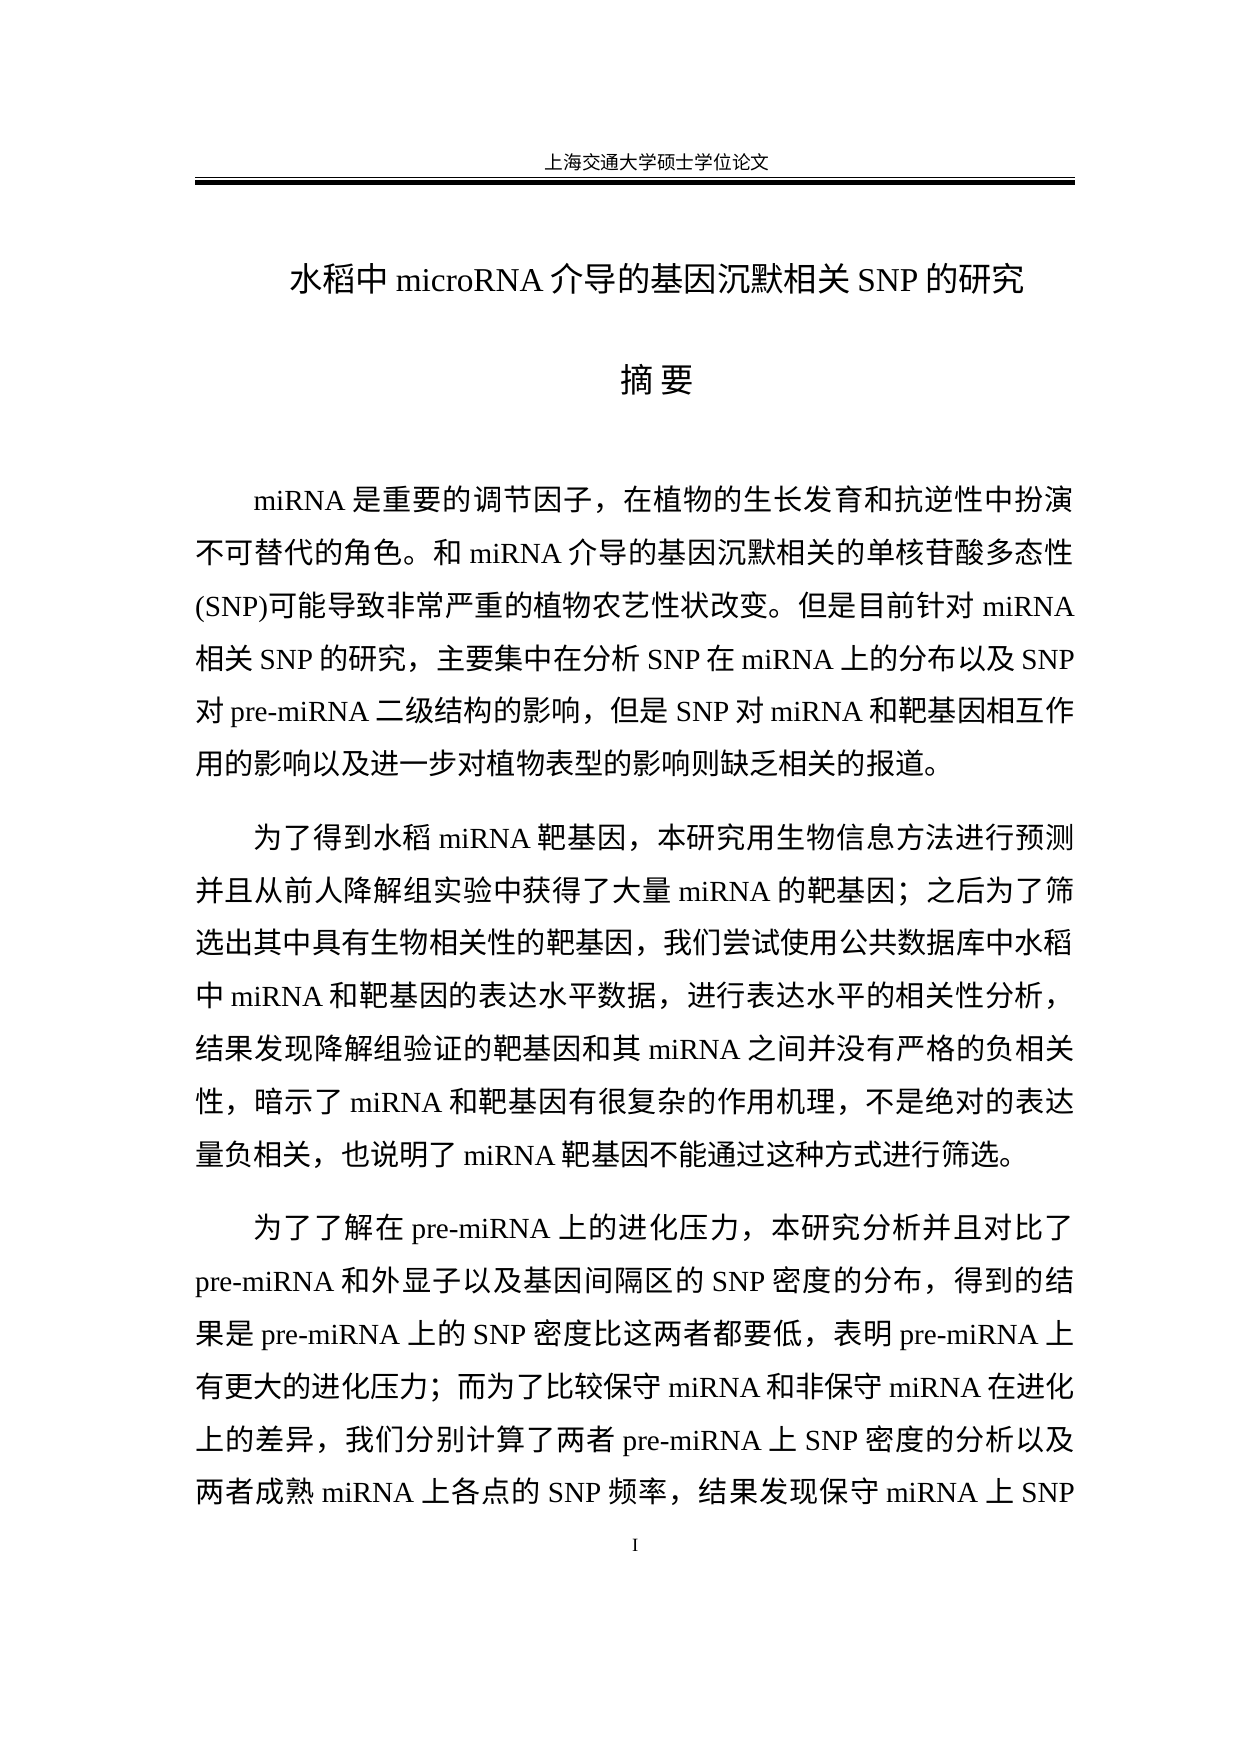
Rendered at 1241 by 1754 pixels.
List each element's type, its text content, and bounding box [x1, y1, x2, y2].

text 水稻中microRNA介导的基因沉默相关SNP的研究 [195, 252, 1075, 301]
text miRNA是重要的调节因子，在植物的生长发育和抗逆性中扮演不可替代的角色。和miRNA介导的基因沉默相关的单核苷酸多态性 (SNP)可能导致非常严重的植物农艺性状改变。但是目前针对miRNA相关SNP的研究，主要集中在分析SNP在miRNA上的分布以及SNP对pre-miRNA二级结构的影响，但是SNP对miRNA和靶基因相互作用的影响以及进一步对植物表型的影响则缺乏相关的报道。 [195, 477, 1075, 783]
text 为了得到水稻miRNA靶基因，本研究用生物信息方法进行预测并且从前人降解组实验中获得了大量miRNA的靶基因；之后为了筛选出其中具有生物相关性的靶基因，我们尝试使用公共数据库中水稻中miRNA和靶基因的表达水平数据，进行表达水平的相关性分析，结果发现降解组验证的靶基因和其miRNA之间并没有严格的负相关性，暗示了miRNA和靶基因有很复杂的作用机理，不是绝对的表达量负相关，也说明了miRNA靶基因不能通过这种方式进行筛选。 [195, 814, 1075, 1174]
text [195, 1205, 1075, 1511]
text 摘 要 [195, 354, 1075, 402]
